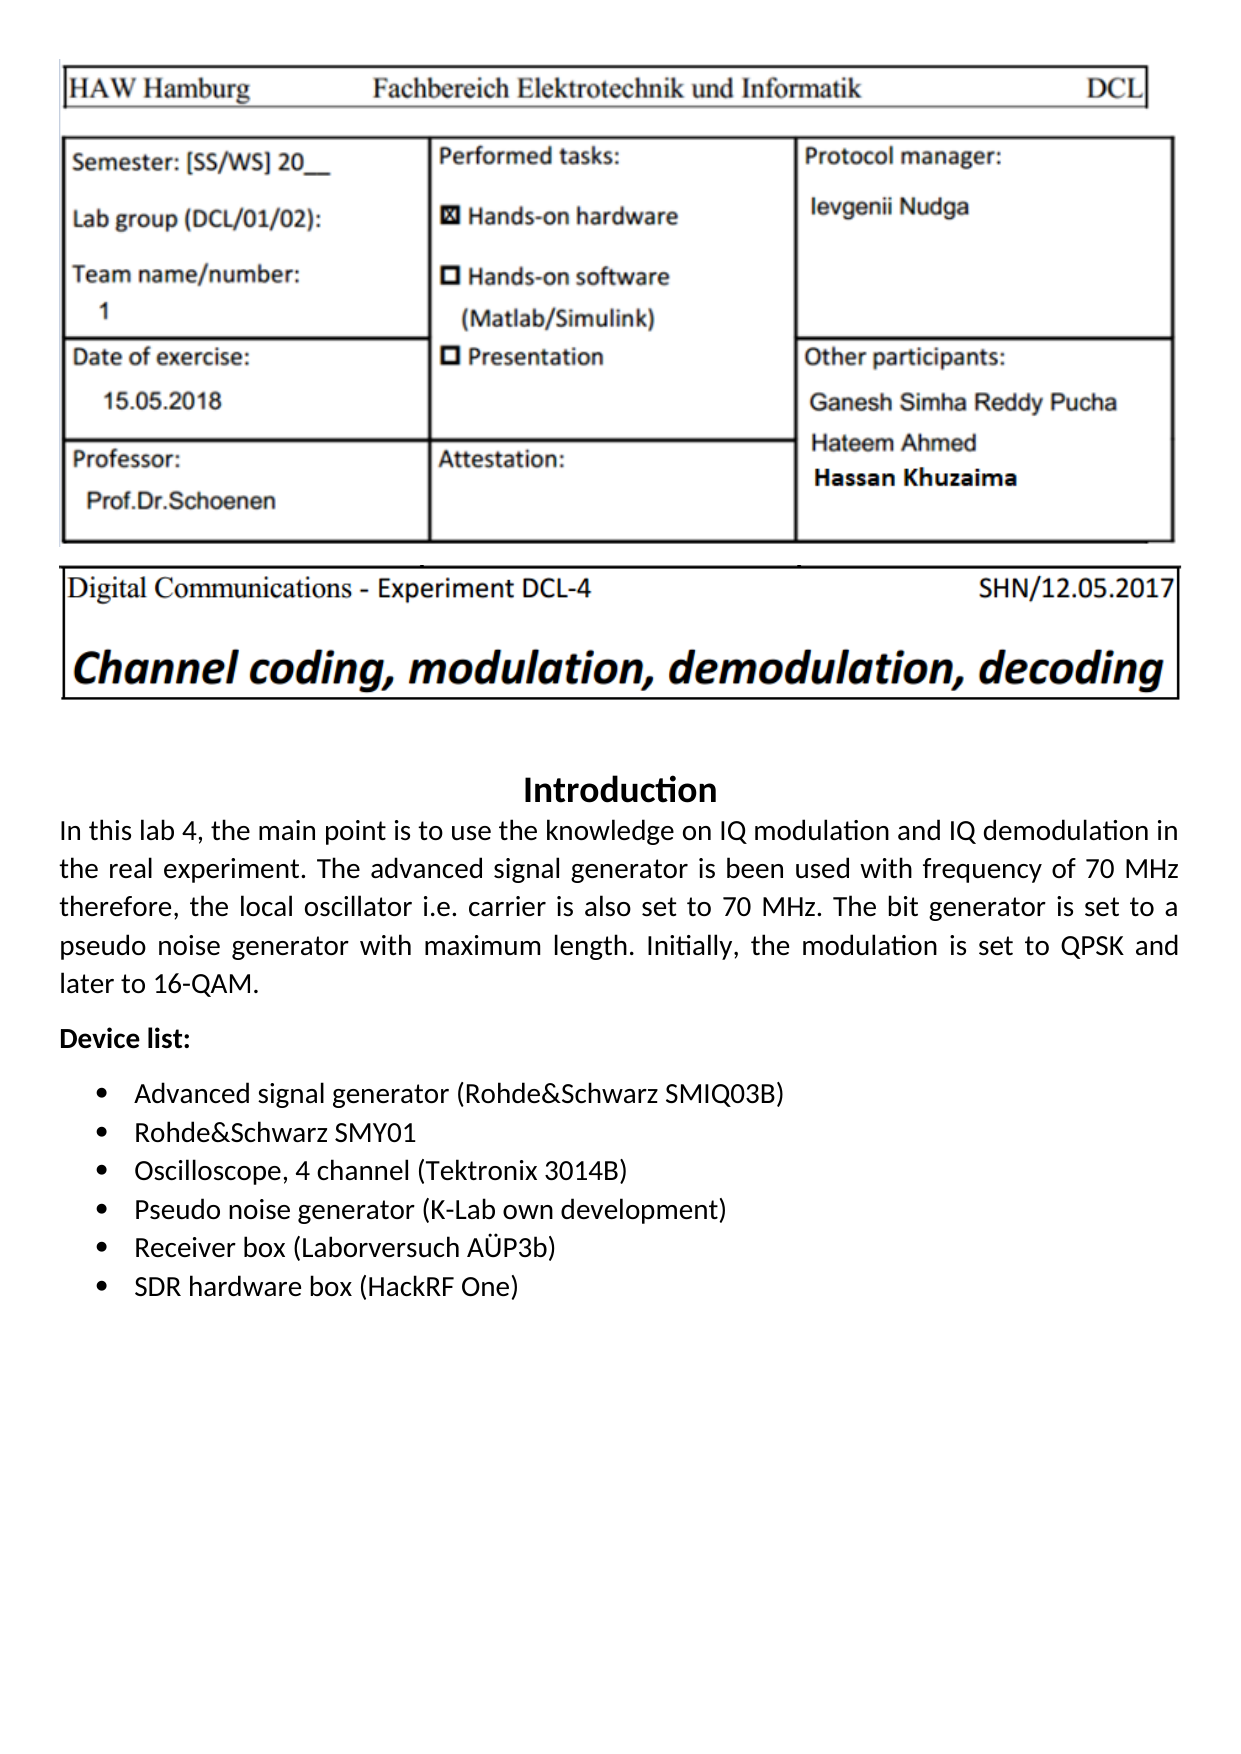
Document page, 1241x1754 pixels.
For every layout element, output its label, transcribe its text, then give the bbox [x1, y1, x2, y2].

list Receiver box (Laborversuch AÜP3b) [97, 1229, 1181, 1265]
list SDR hardware box (HackRF One) [97, 1268, 1181, 1303]
picture [59, 59, 1182, 547]
picture [59, 565, 1182, 701]
list Rohde&Schwarz SMY01 [97, 1114, 1181, 1150]
text Device list: [59, 1021, 1181, 1056]
text Introduction [59, 766, 1181, 812]
list Oscilloscope, 4 channel (Tektronix 3014B) [97, 1152, 1181, 1188]
list Advanced signal generator (Rohde&Schwarz SMIQ03B) [97, 1076, 1181, 1111]
list Pseudo noise generator (K-Lab own development) [97, 1191, 1181, 1227]
text In this lab 4, the main point is to use the knowledge on IQ modulation and IQ demodulation in the real experiment. The advanced signal generator is been used with frequency of 70 MHz therefore, the local oscillator i.e. carrier is also set to 70 MHz. The bit generator is set to a pseudo noise generator with maximum length. Initially, the modulation is set to QPSK and later to 16-QAM. [59, 812, 1181, 1001]
